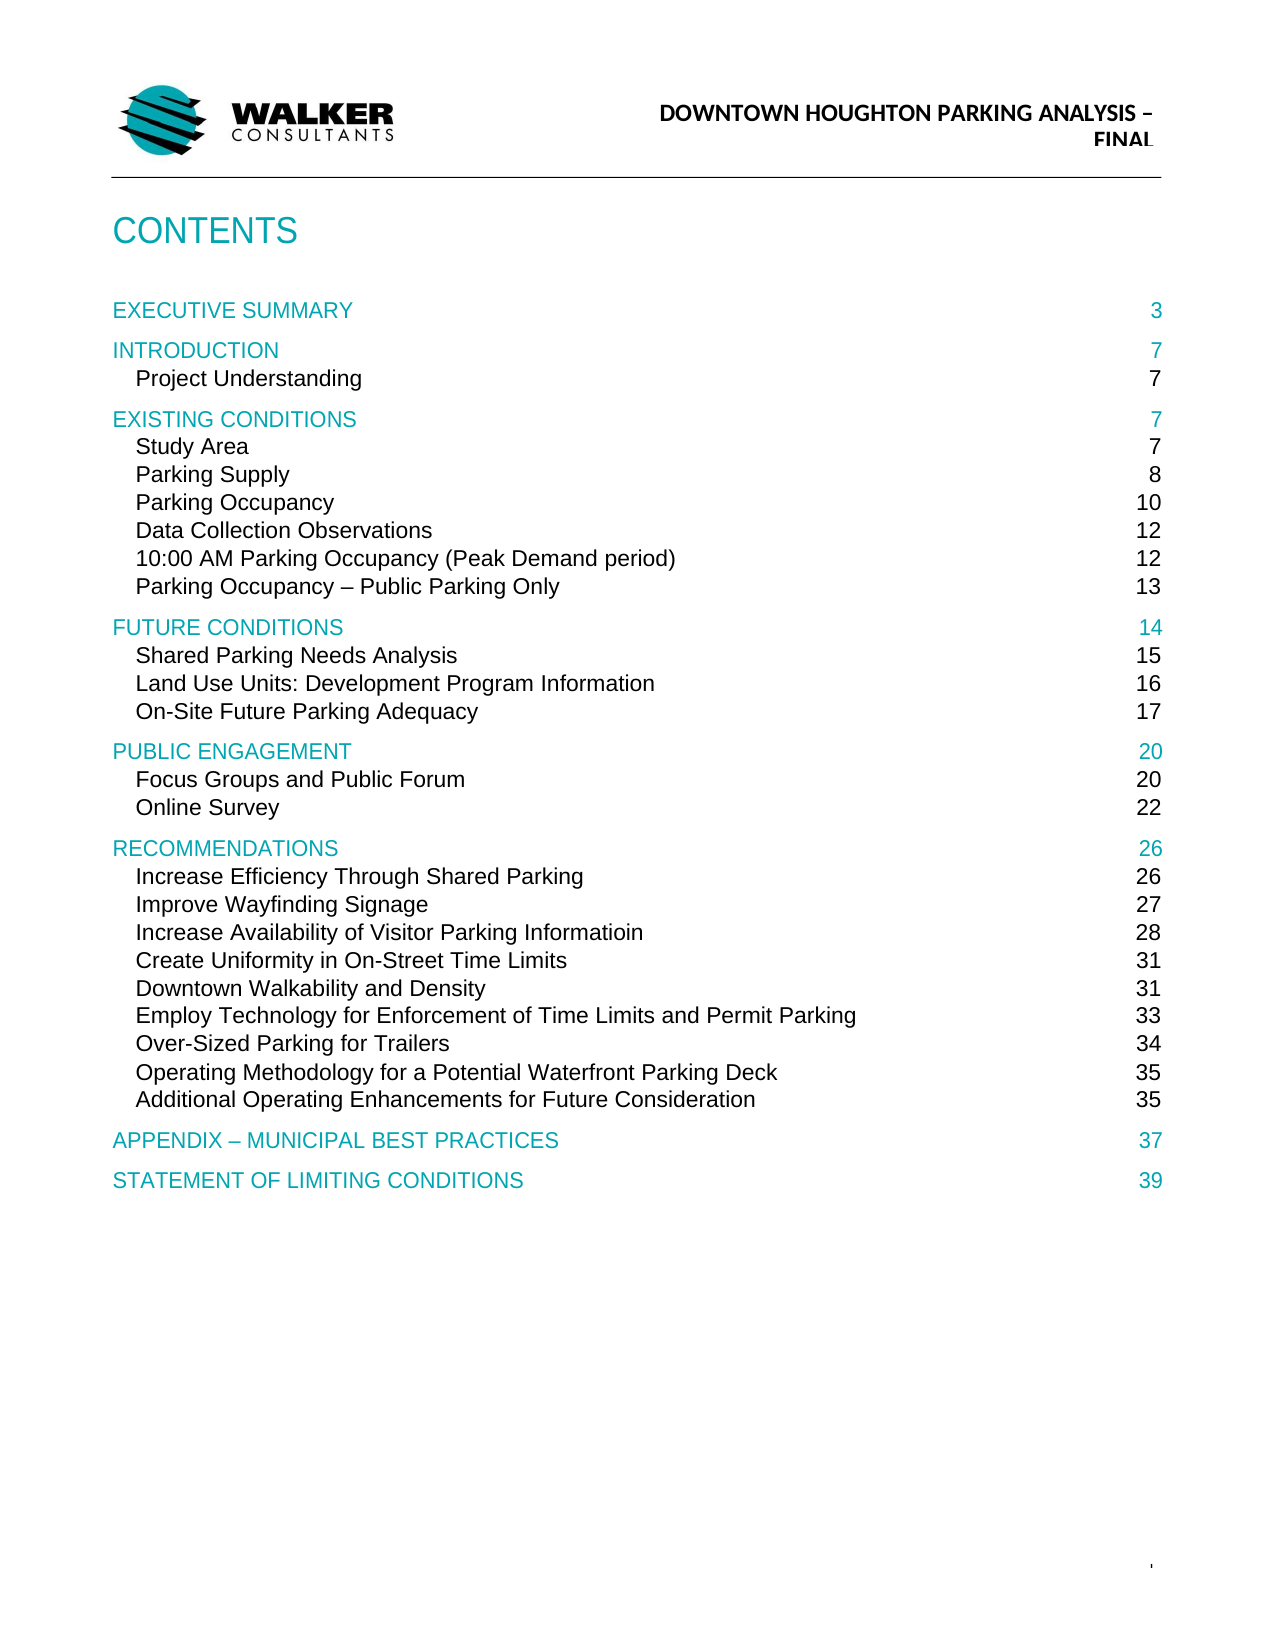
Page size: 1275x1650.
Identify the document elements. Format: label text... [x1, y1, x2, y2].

text Parking Occupancy 10 [135, 489, 1185, 516]
text Additional Operating Enhancements for Future Consideration 35 [135, 1086, 1185, 1113]
text INTRODUCTION 7 [112, 337, 1185, 363]
text Shared Parking Needs Analysis 15 [135, 642, 1185, 668]
text 10:00 AM Parking Occupancy (Peak Demand period) 12 [135, 545, 1185, 572]
text PUBLIC ENGAGEMENT 20 [112, 738, 1185, 764]
text RECOMMENDATIONS 26 [112, 835, 1185, 861]
text Study Area 7 [135, 433, 1185, 460]
text APPENDIX – MUNICIPAL BEST PRACTICES 37 [112, 1127, 1185, 1153]
text Increase Efficiency Through Shared Parking 26 [135, 863, 1185, 889]
text Increase Availability of Visitor Parking Informatioin 28 [135, 919, 1185, 945]
text CONTENTS [112, 208, 1185, 251]
text Improve Wayfinding Signage 27 [135, 891, 1185, 917]
text On-Site Future Parking Adequacy 17 [135, 698, 1185, 724]
picture [116, 82, 397, 163]
text EXISTING CONDITIONS 7 [112, 406, 1185, 432]
text Focus Groups and Public Forum 20 [135, 766, 1185, 792]
text STATEMENT OF LIMITING CONDITIONS 39 [112, 1167, 1185, 1194]
text Downtown Walkability and Density 31 [135, 975, 1185, 1001]
text Online Survey 22 [135, 794, 1185, 821]
text Data Collection Observations 12 [135, 517, 1185, 544]
text Project Understanding 7 [135, 365, 1185, 391]
text Create Uniformity in On-Street Time Limits 31 [135, 947, 1185, 973]
text Employ Technology for Enforcement of Time Limits and Permit Parking 33 [135, 1002, 1185, 1029]
text Over-Sized Parking for Trailers 34 [135, 1030, 1185, 1057]
text EXECUTIVE SUMMARY 3 [112, 297, 1185, 323]
text FUTURE CONDITIONS 14 [112, 614, 1185, 640]
text Land Use Units: Development Program Information 16 [135, 670, 1185, 696]
text Parking Supply 8 [135, 461, 1185, 488]
text Parking Occupancy – Public Parking Only 13 [135, 573, 1185, 600]
text Operating Methodology for a Potential Waterfront Parking Deck 35 [135, 1058, 1185, 1085]
